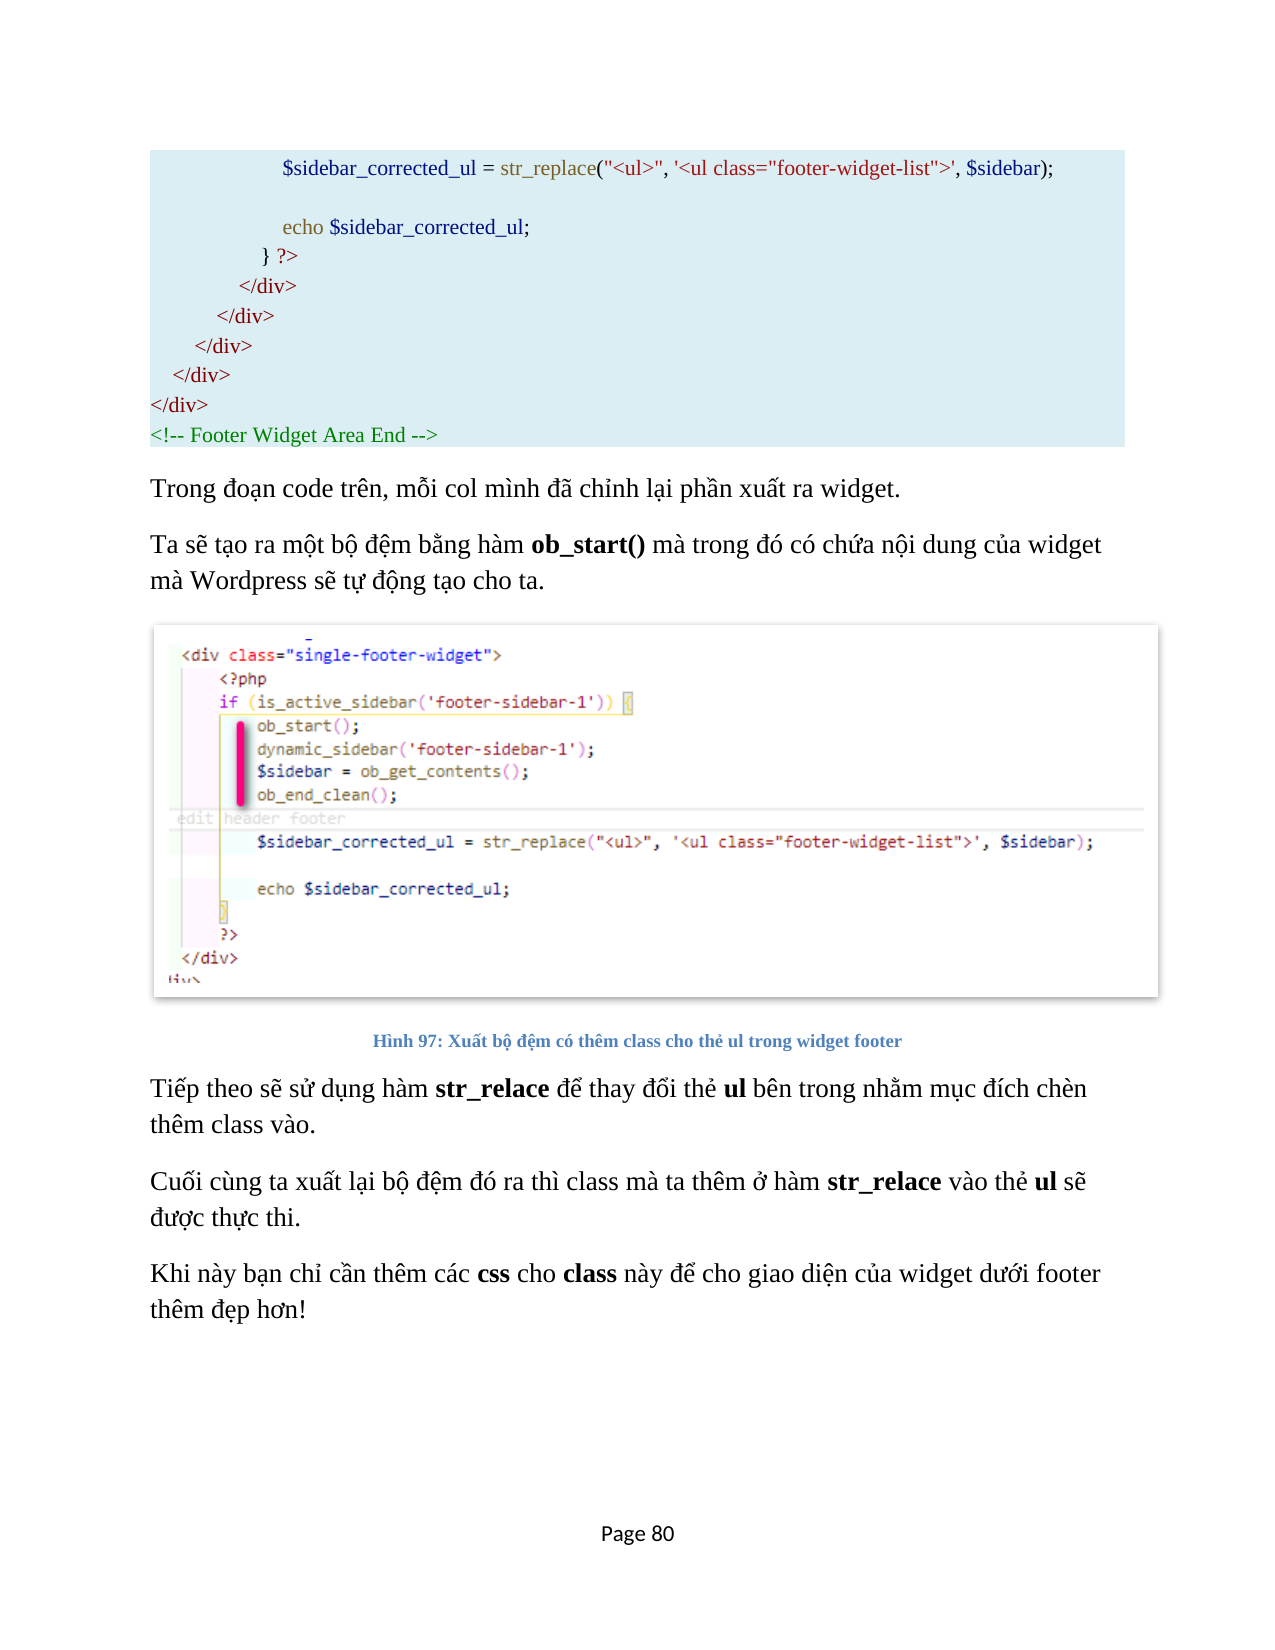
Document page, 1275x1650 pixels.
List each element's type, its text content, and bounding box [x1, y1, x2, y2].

text $sidebar_corrected_ul = str_replace("<ul>", '<ul class="footer-widget-list">', $sidebar); [150, 150, 1125, 180]
text <!-- Footer Widget Area End --> [150, 417, 1125, 447]
text Khi này bạn chỉ cần thêm các css cho class này để cho giao diện của widget dưới footer thêm đẹp hơn! [150, 1257, 1125, 1324]
text </div> [150, 387, 1125, 417]
text Hình 97: Xuất bộ đệm có thêm class cho thẻ ul trong widget footer [150, 1030, 1125, 1052]
text </div> [150, 269, 1125, 298]
text Ta sẽ tạo ra một bộ đệm bằng hàm ob_start() mà trong đó có chứa nội dung của widget mà Wordpress sẽ tự động tạo cho ta. [150, 528, 1125, 595]
text Tiếp theo sẽ sử dụng hàm str_relace để thay đổi thẻ ul bên trong nhằm mục đích chèn thêm class vào. [150, 1073, 1125, 1139]
text echo $sidebar_corrected_ul; [150, 209, 1125, 239]
text </div> [150, 328, 1125, 358]
text } ?> [150, 239, 1125, 269]
text Trong đoạn code trên, mỗi col mình đã chỉnh lại phần xuất ra widget. [150, 472, 1125, 503]
picture [169, 639, 1144, 983]
text </div> [150, 358, 1125, 387]
text </div> [150, 298, 1125, 328]
text Cuối cùng ta xuất lại bộ đệm đó ra thì class mà ta thêm ở hàm str_relace vào thẻ ul sẽ được thực thi. [150, 1165, 1125, 1232]
